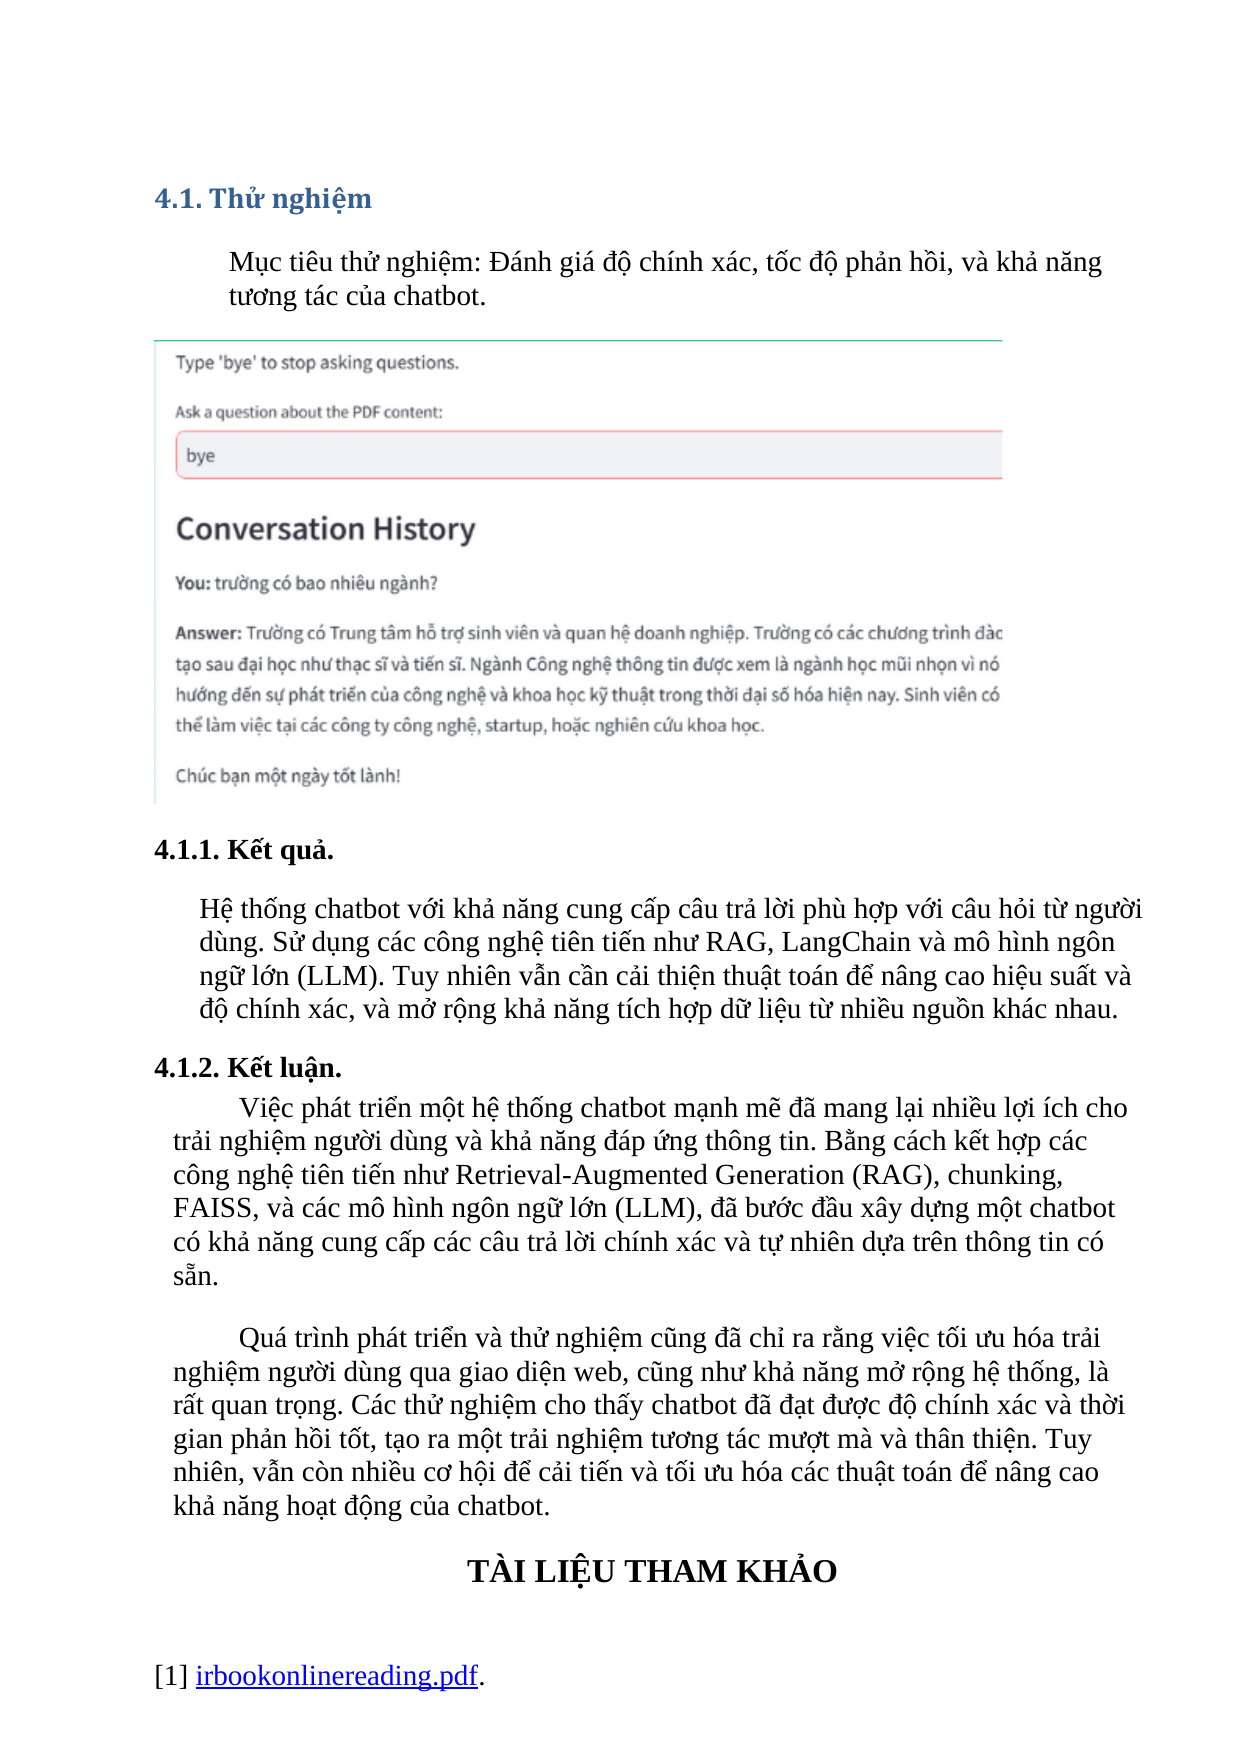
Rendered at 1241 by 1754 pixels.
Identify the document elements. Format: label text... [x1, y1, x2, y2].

subtitle 4.1.1. Kết quả. [154, 832, 1146, 866]
subtitle TÀI LIỆU THAM KHẢO [156, 1551, 1146, 1589]
text [1] irbookonlinereading.pdf. [154, 1658, 1146, 1692]
text Việc phát triển một hệ thống chatbot mạnh mẽ đã mang lại nhiều lợi ích cho trải nghiệm người dùng và khả năng đáp ứng thông tin. Bằng cách kết hợp các công nghệ tiên tiến như Retrieval-Augmented Generation (RAG), chunking, FAISS, và các mô hình ngôn ngữ lớn (LLM), đã bước đầu xây dựng một chatbot có khả năng cung cấp các câu trả lời chính xác và tự nhiên dựa trên thông tin có sẵn. [173, 1090, 1146, 1291]
text Mục tiêu thử nghiệm: Đánh giá độ chính xác, tốc độ phản hồi, và khả năng tương tác của chatbot. [228, 244, 1146, 312]
subtitle 4.1.2. Kết luận. [154, 1050, 1146, 1084]
text Quá trình phát triển và thử nghiệm cũng đã chỉ ra rằng việc tối ưu hóa trải nghiệm người dùng qua giao diện web, cũng như khả năng mở rộng hệ thống, là rất quan trọng. Các thử nghiệm cho thấy chatbot đã đạt được độ chính xác và thời gian phản hồi tốt, tạo ra một trải nghiệm tương tác mượt mà và thân thiện. Tuy nhiên, vẫn còn nhiều cơ hội để cải tiến và tối ưu hóa các thuật toán để nâng cao khả năng hoạt động của chatbot. [173, 1320, 1146, 1522]
picture [154, 340, 1003, 804]
subtitle 4.1. Thử nghiệm [154, 181, 1146, 215]
text Hệ thống chatbot với khả năng cung cấp câu trả lời phù hợp với câu hỏi từ người dùng. Sử dụng các công nghệ tiên tiến như RAG, LangChain và mô hình ngôn ngữ lớn (LLM). Tuy nhiên vẫn cần cải thiện thuật toán để nâng cao hiệu suất và độ chính xác, và mở rộng khả năng tích hợp dữ liệu từ nhiều nguồn khác nhau. [199, 891, 1146, 1025]
